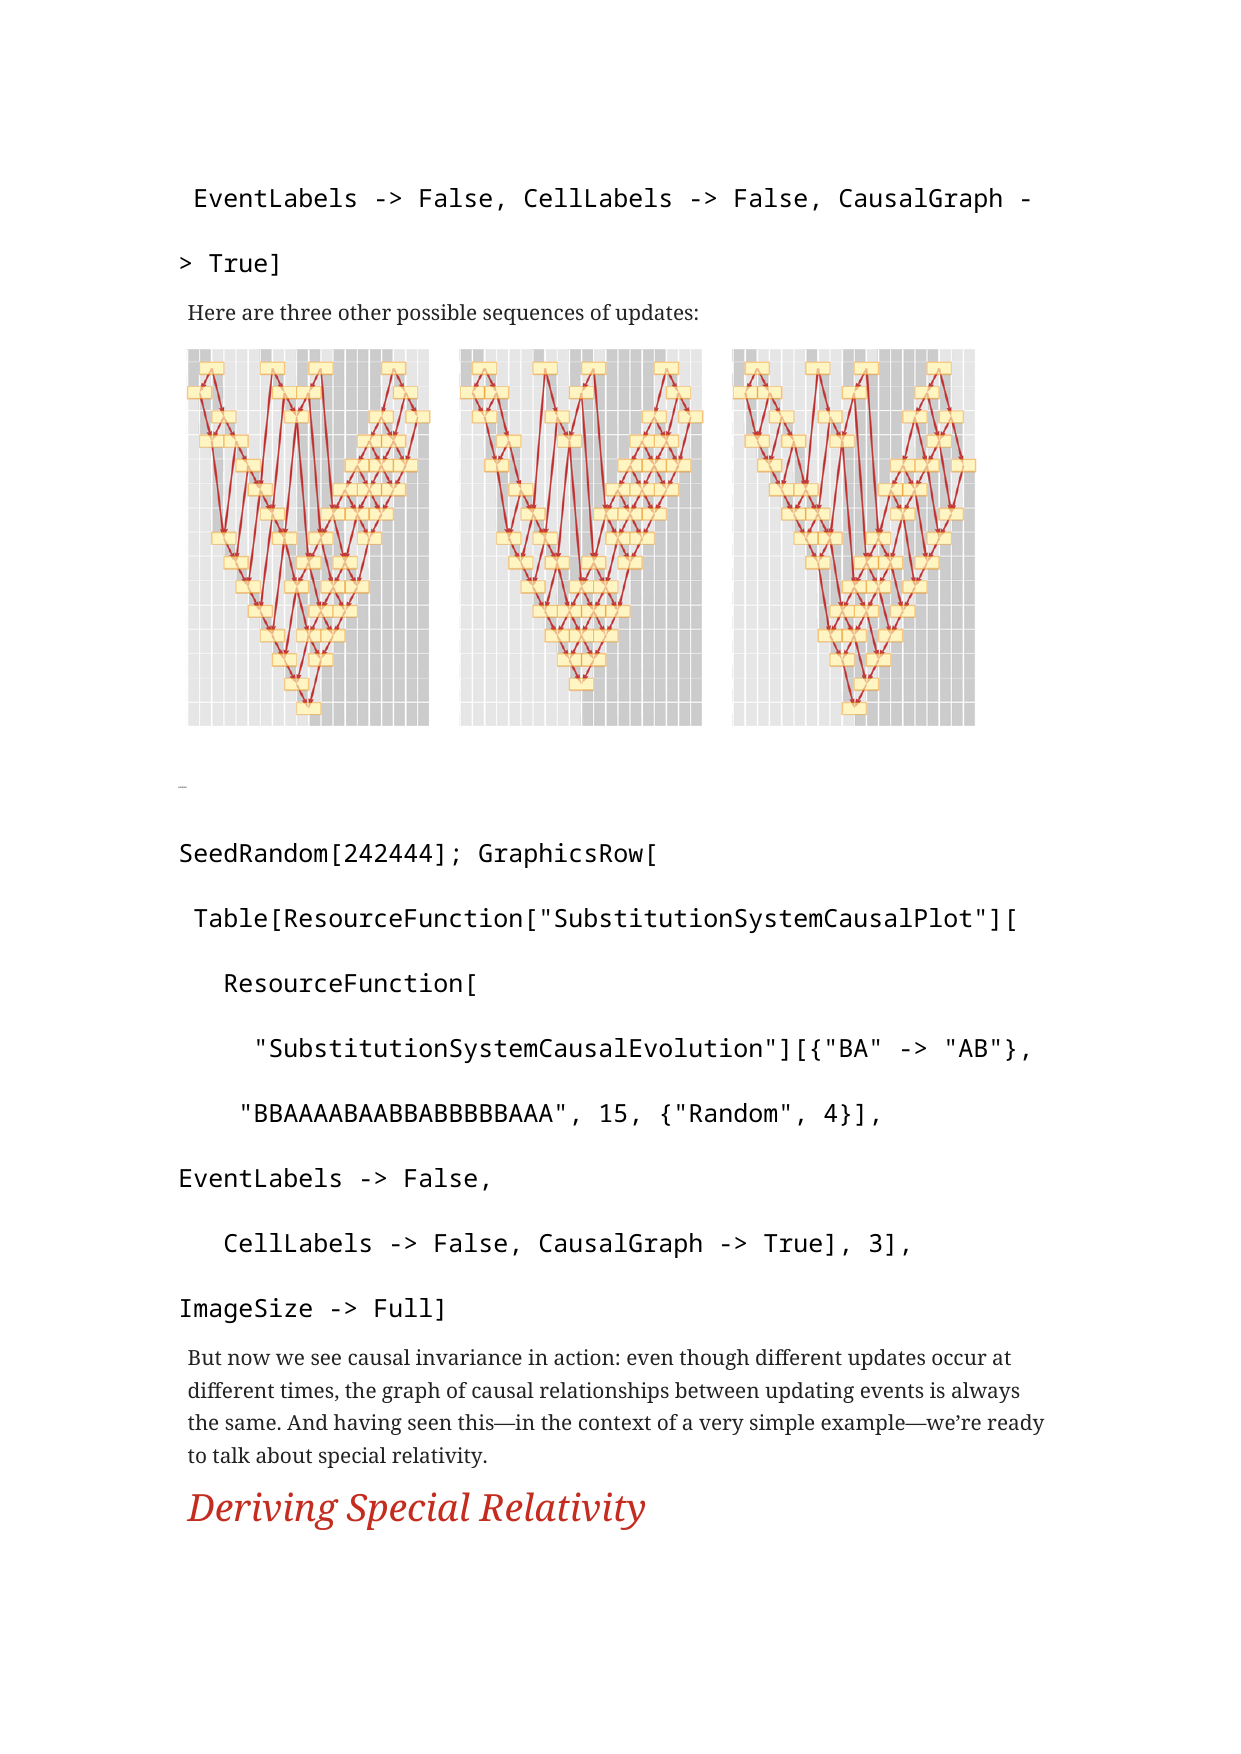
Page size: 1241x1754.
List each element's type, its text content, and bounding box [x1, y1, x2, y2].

table_header &#10005 SeedRandom[242444]; GraphicsRow[ Table[ResourceFunction["SubstitutionSystemCausalPlot"][ ResourceFunction[ "SubstitutionSystemCausalEvolution"][{"BA" -> "AB"}, "BBAAAABAABBABBBBBAAA", 15, {"Random", 4}], EventLabels -> False, CellLabels -> False, CausalGraph -> True], 3], ImageSize -> Full] [172, 331, 1053, 1343]
text Deriving Special Relativity [187, 1481, 1053, 1546]
text But now we see causal invariance in action: even though different updates occur at different times, the graph of causal relationships between updating events is always the same. And having seen this—in the context of a very simple example—we’re ready to talk about special relativity. [187, 1343, 1053, 1473]
text Here are three other possible sequences of updates: [187, 298, 1053, 331]
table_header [172, 162, 1053, 298]
picture [178, 340, 991, 750]
